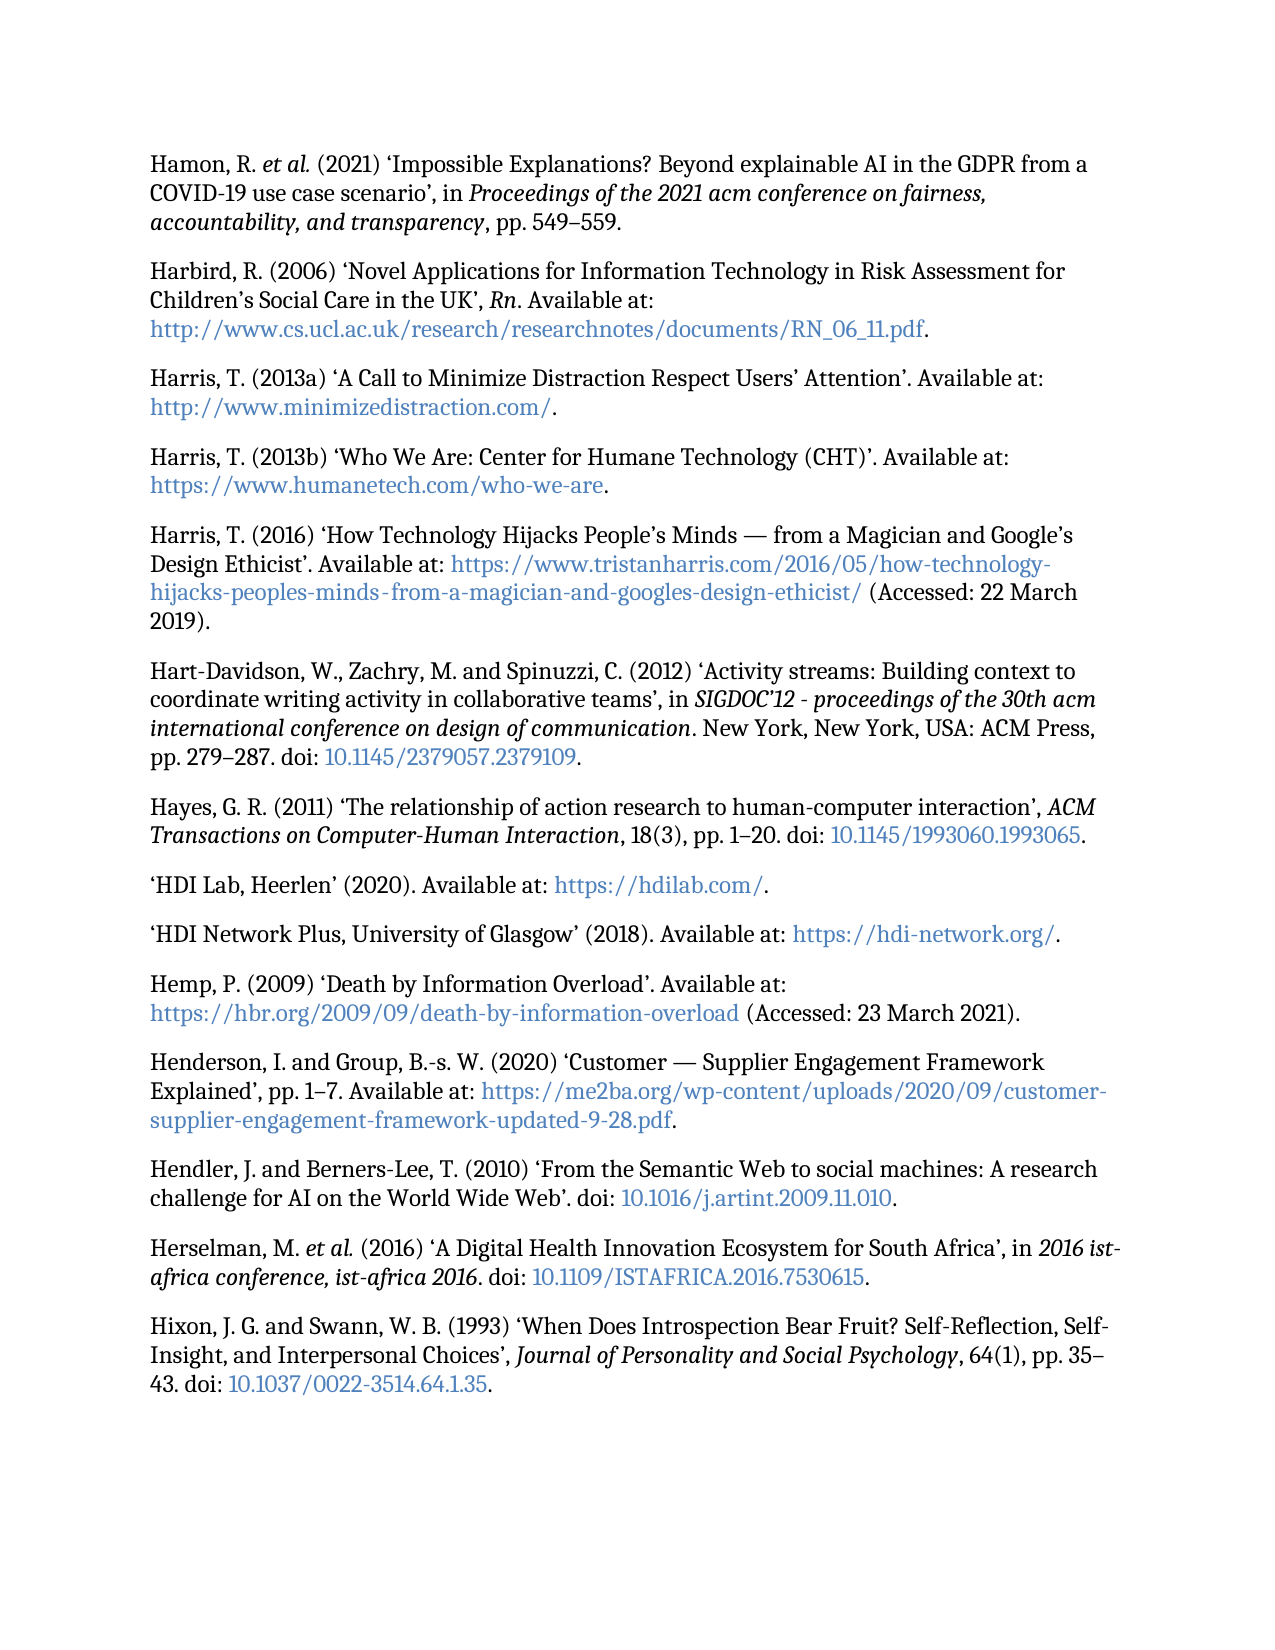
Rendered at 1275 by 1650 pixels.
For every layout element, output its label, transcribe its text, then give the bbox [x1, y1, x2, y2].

text Hemp, P. (2009) ‘Death by Information Overload’. Available at: https://hbr.org/2009/09/death-by-information-overload (Accessed: 23 March 2021). [150, 970, 1125, 1027]
text Hayes, G. R. (2011) ‘The relationship of action research to human-computer interaction’, ACM Transactions on Computer-Human Interaction, 18(3), pp. 1–20. doi: 10.1145/1993060.1993065. [150, 792, 1125, 850]
text Hart-Davidson, W., Zachry, M. and Spinuzzi, C. (2012) ‘Activity streams: Building context to coordinate writing activity in collaborative teams’, in SIGDOC’12 - proceedings of the 30th acm international conference on design of communication. New York, New York, USA: ACM Press, pp. 279–287. doi: 10.1145/2379057.2379109. [150, 657, 1125, 772]
text Harris, T. (2013b) ‘Who We Are: Center for Humane Technology (CHT)’. Available at: https://www.humanetech.com/who-we-are. [150, 442, 1125, 500]
text Henderson, I. and Group, B.-s. W. (2020) ‘Customer — Supplier Engagement Framework Explained’, pp. 1–7. Available at: https://me2ba.org/wp-content/uploads/2020/09/customer-supplier-engagement-framework-updated-9-28.pdf. [150, 1048, 1125, 1134]
text Hamon, R. et al. (2021) ‘Impossible Explanations? Beyond explainable AI in the GDPR from a COVID-19 use case scenario’, in Proceedings of the 2021 acm conference on fairness, accountability, and transparency, pp. 549–559. [150, 150, 1125, 236]
text Harbird, R. (2006) ‘Novel Applications for Information Technology in Risk Assessment for Children’s Social Care in the UK’, Rn. Available at: http://www.cs.ucl.ac.uk/research/researchnotes/documents/RN_06_11.pdf. [150, 257, 1125, 343]
text Harris, T. (2013a) ‘A Call to Minimize Distraction Respect Users’ Attention’. Available at: http://www.minimizedistraction.com/. [150, 364, 1125, 422]
text Hixon, J. G. and Swann, W. B. (1993) ‘When Does Introspection Bear Fruit? Self-Reflection, Self-Insight, and Interpersonal Choices’, Journal of Personality and Social Psychology, 64(1), pp. 35–43. doi: 10.1037/0022-3514.64.1.35. [150, 1312, 1125, 1398]
text Hendler, J. and Berners-Lee, T. (2010) ‘From the Semantic Web to social machines: A research challenge for AI on the World Wide Web’. doi: 10.1016/j.artint.2009.11.010. [150, 1155, 1125, 1213]
text ‘HDI Network Plus, University of Glasgow’ (2018). Available at: https://hdi-network.org/. [150, 920, 1125, 949]
text ‘HDI Lab, Heerlen’ (2020). Available at: https://hdilab.com/. [150, 871, 1125, 899]
text Herselman, M. et al. (2016) ‘A Digital Health Innovation Ecosystem for South Africa’, in 2016 ist-africa conference, ist-africa 2016. doi: 10.1109/ISTAFRICA.2016.7530615. [150, 1234, 1125, 1291]
text Harris, T. (2016) ‘How Technology Hijacks People’s Minds — from a Magician and Google’s Design Ethicist’. Available at: https://www.tristanharris.com/2016/05/how-technology-hijacks-peoples-minds - from-a-magician-and-googles-design-ethicist/ (Accessed: 22 March 2019). [150, 521, 1125, 636]
